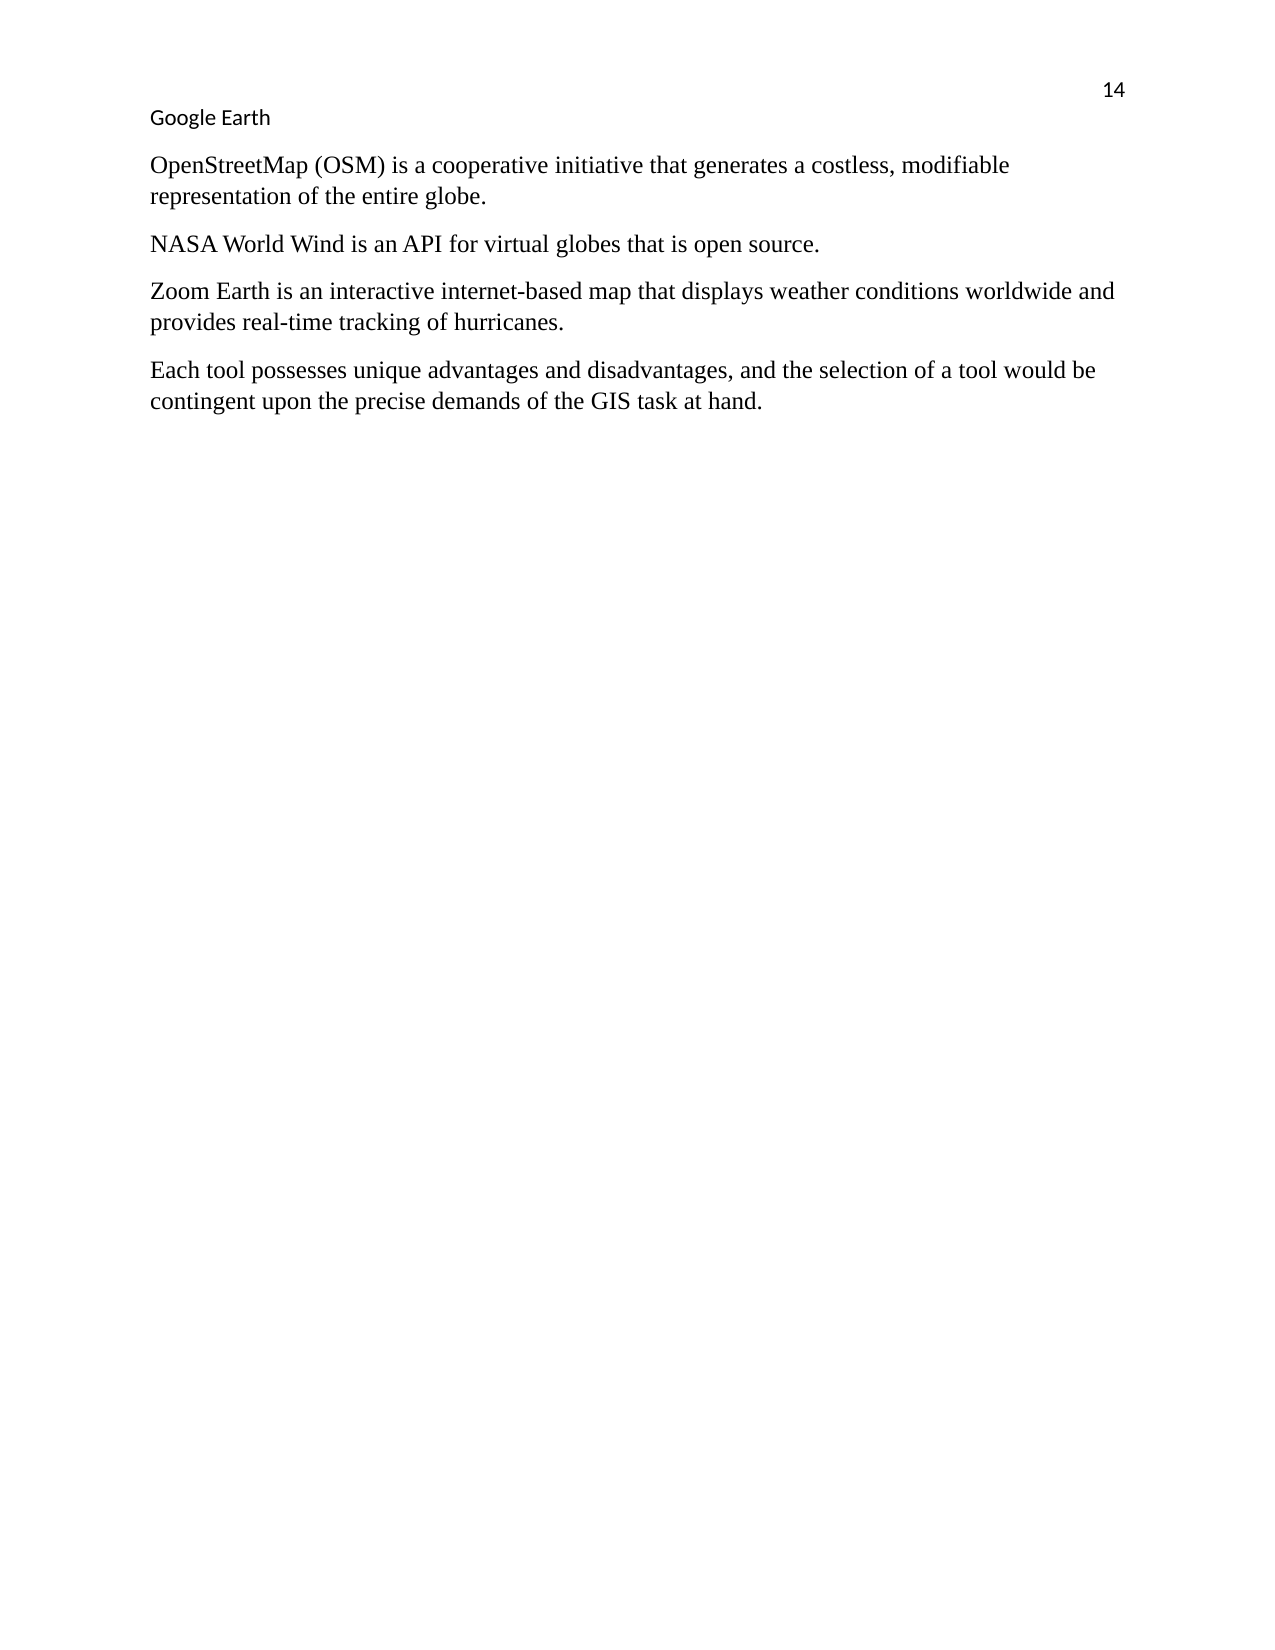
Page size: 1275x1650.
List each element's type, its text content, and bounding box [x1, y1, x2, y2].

text NASA World Wind is an API for virtual globes that is open source. [150, 229, 1125, 257]
text OpenStreetMap (OSM) is a cooperative initiative that generates a costless, modifiable representation of the entire globe. [150, 150, 1125, 210]
text Each tool possesses unique advantages and disadvantages, and the selection of a tool would be contingent upon the precise demands of the GIS task at hand. [150, 355, 1125, 415]
text Zoom Earth is an interactive internet-based map that displays weather conditions worldwide and provides real-time tracking of hurricanes. [150, 276, 1125, 336]
